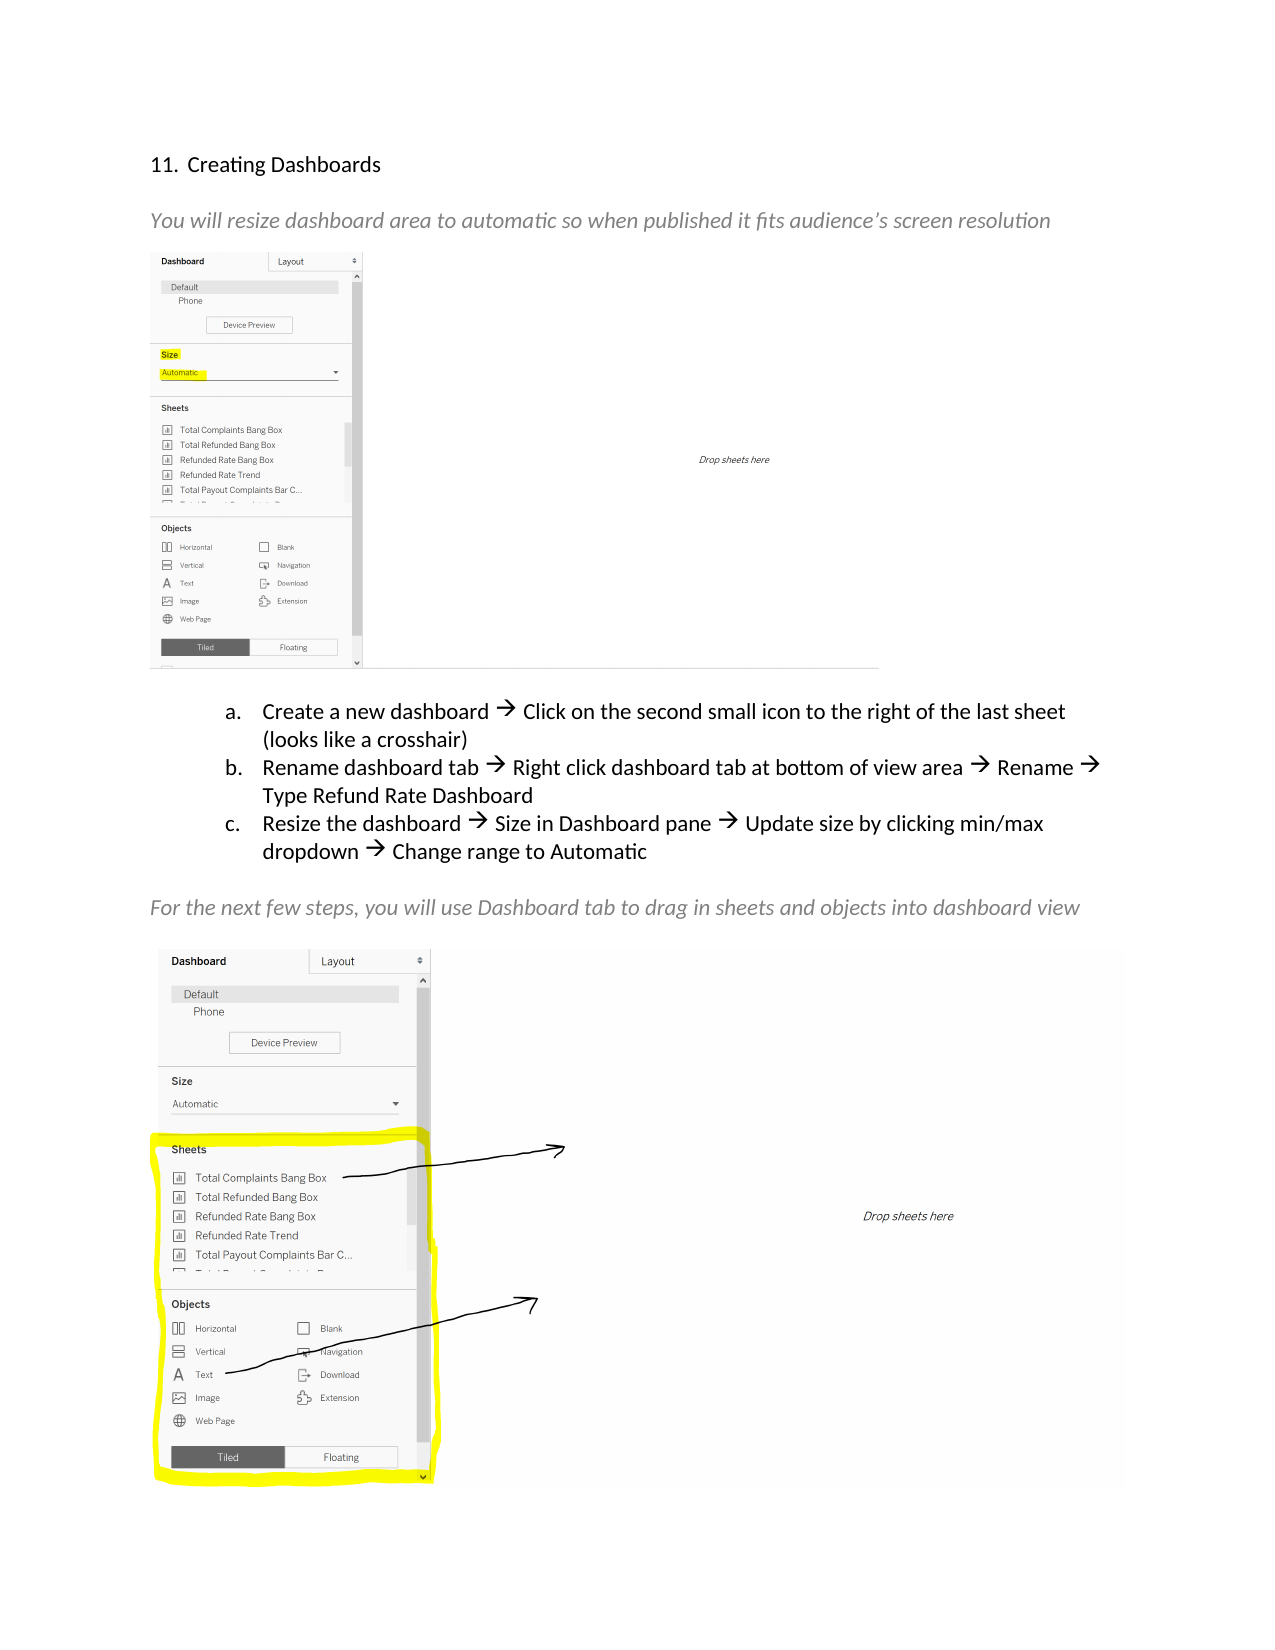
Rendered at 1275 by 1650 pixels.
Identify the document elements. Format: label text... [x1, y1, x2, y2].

list Resize the dashboard Size in Dashboard pane Update size by clicking min/max dropdown Change range to Automatic [225, 809, 1125, 865]
list Create a new dashboard Click on the second small icon to the right of the last sheet (looks like a crosshair) [225, 697, 1125, 753]
list Creating Dashboards [150, 150, 1125, 178]
picture [150, 252, 879, 669]
text For the next few steps, you will use Dashboard tab to drag in sheets and objects into dashboard view [150, 893, 1125, 921]
text You will resize dashboard area to automatic so when published it fits audience’s screen resolution [150, 206, 1125, 234]
picture [150, 949, 1125, 1487]
list Rename dashboard tab Right click dashboard tab at bottom of view area Rename Type Refund Rate Dashboard [225, 753, 1125, 809]
